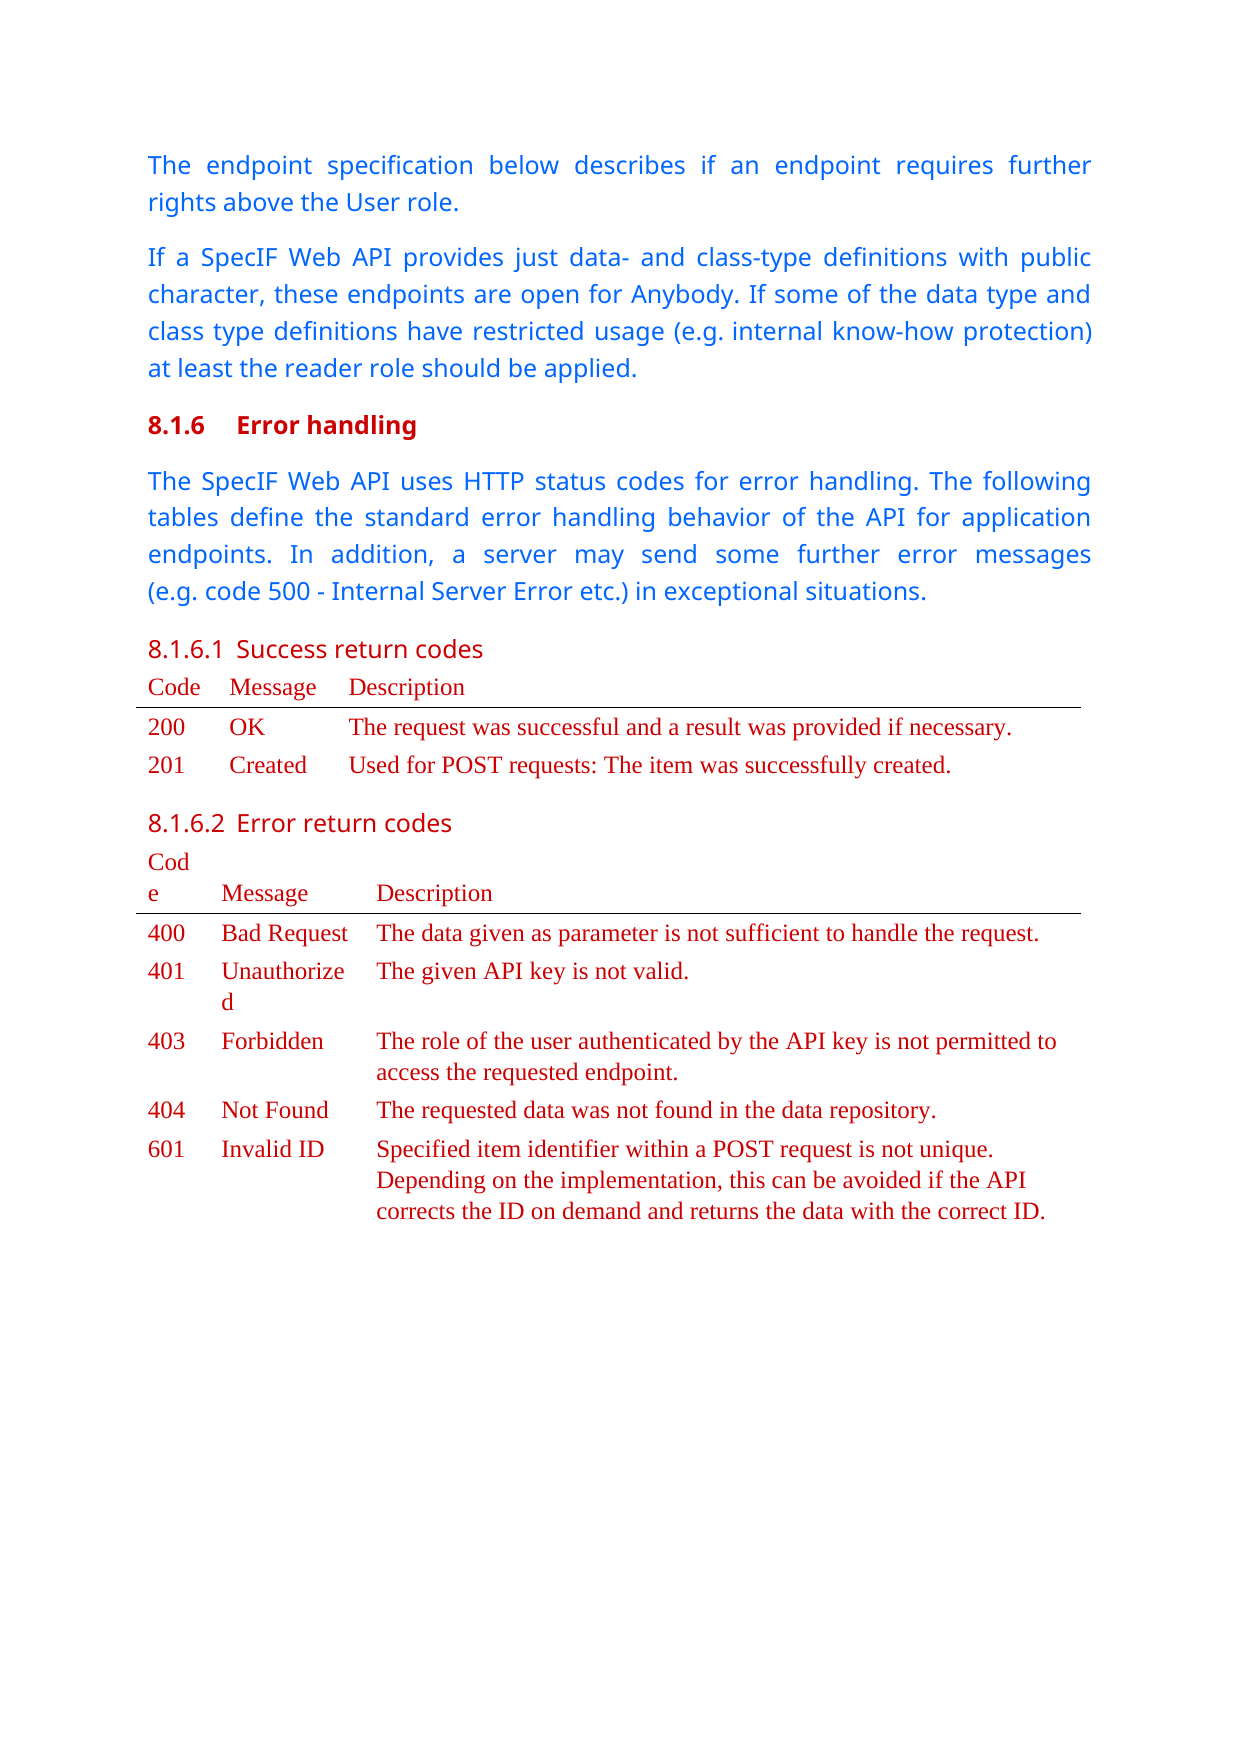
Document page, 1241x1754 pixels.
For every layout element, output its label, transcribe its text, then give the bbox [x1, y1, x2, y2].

table_header Code [136, 843, 210, 912]
table_cell Created [218, 747, 337, 785]
subtitle Success return codes [148, 631, 1093, 665]
subtitle Error return codes [148, 806, 1093, 840]
table_cell Not Found [210, 1092, 365, 1130]
table_cell 401 [136, 953, 210, 1022]
table_cell 403 [136, 1022, 210, 1092]
table_cell 601 [136, 1130, 210, 1231]
table_cell The role of the user authenticated by the API key is not permitted to access the requested endpoint. [365, 1022, 1081, 1092]
table_header Message [218, 668, 337, 707]
table_cell 400 [136, 914, 210, 952]
table_header Code [136, 668, 218, 707]
table_cell 200 [136, 708, 218, 747]
subtitle Error handling [148, 408, 1093, 442]
text The SpecIF Web API uses HTTP status codes for error handling. The following tables define the standard error handling behavior of the API for application endpoints. In addition, a server may send some further error messages (e.g. code 500 - Internal Server Error etc.) in exceptional situations. [148, 463, 1093, 608]
table_cell The given API key is not valid. [365, 953, 1081, 1022]
table_cell Used for POST requests: The item was successfully created. [337, 747, 1081, 785]
table_cell Bad Request [210, 914, 365, 952]
table_cell The requested data was not found in the data repository. [365, 1092, 1081, 1130]
text The endpoint specification below describes if an endpoint requires further rights above the User role. [148, 148, 1093, 218]
table_cell Specified item identifier within a POST request is not unique. Depending on the implementation, this can be avoided if the API corrects the ID on demand and returns the data with the correct ID. [365, 1130, 1081, 1231]
table_cell The request was successful and a result was provided if necessary. [337, 708, 1081, 747]
table_cell OK [218, 708, 337, 747]
table_header Description [337, 668, 1081, 707]
table_cell Forbidden [210, 1022, 365, 1092]
table_cell Unauthorized [210, 953, 365, 1022]
table_cell Invalid ID [210, 1130, 365, 1231]
table_cell 201 [136, 747, 218, 785]
table_cell 404 [136, 1092, 210, 1130]
table_cell The data given as parameter is not sufficient to handle the request. [365, 914, 1081, 952]
text If a SpecIF Web API provides just data- and class-type definitions with public character, these endpoints are open for Anybody. If some of the data type and class type definitions have restricted usage (e.g. internal know-how protection) at least the reader role should be applied. [148, 240, 1093, 384]
table_header Message [210, 843, 365, 912]
table_header Description [365, 843, 1081, 912]
